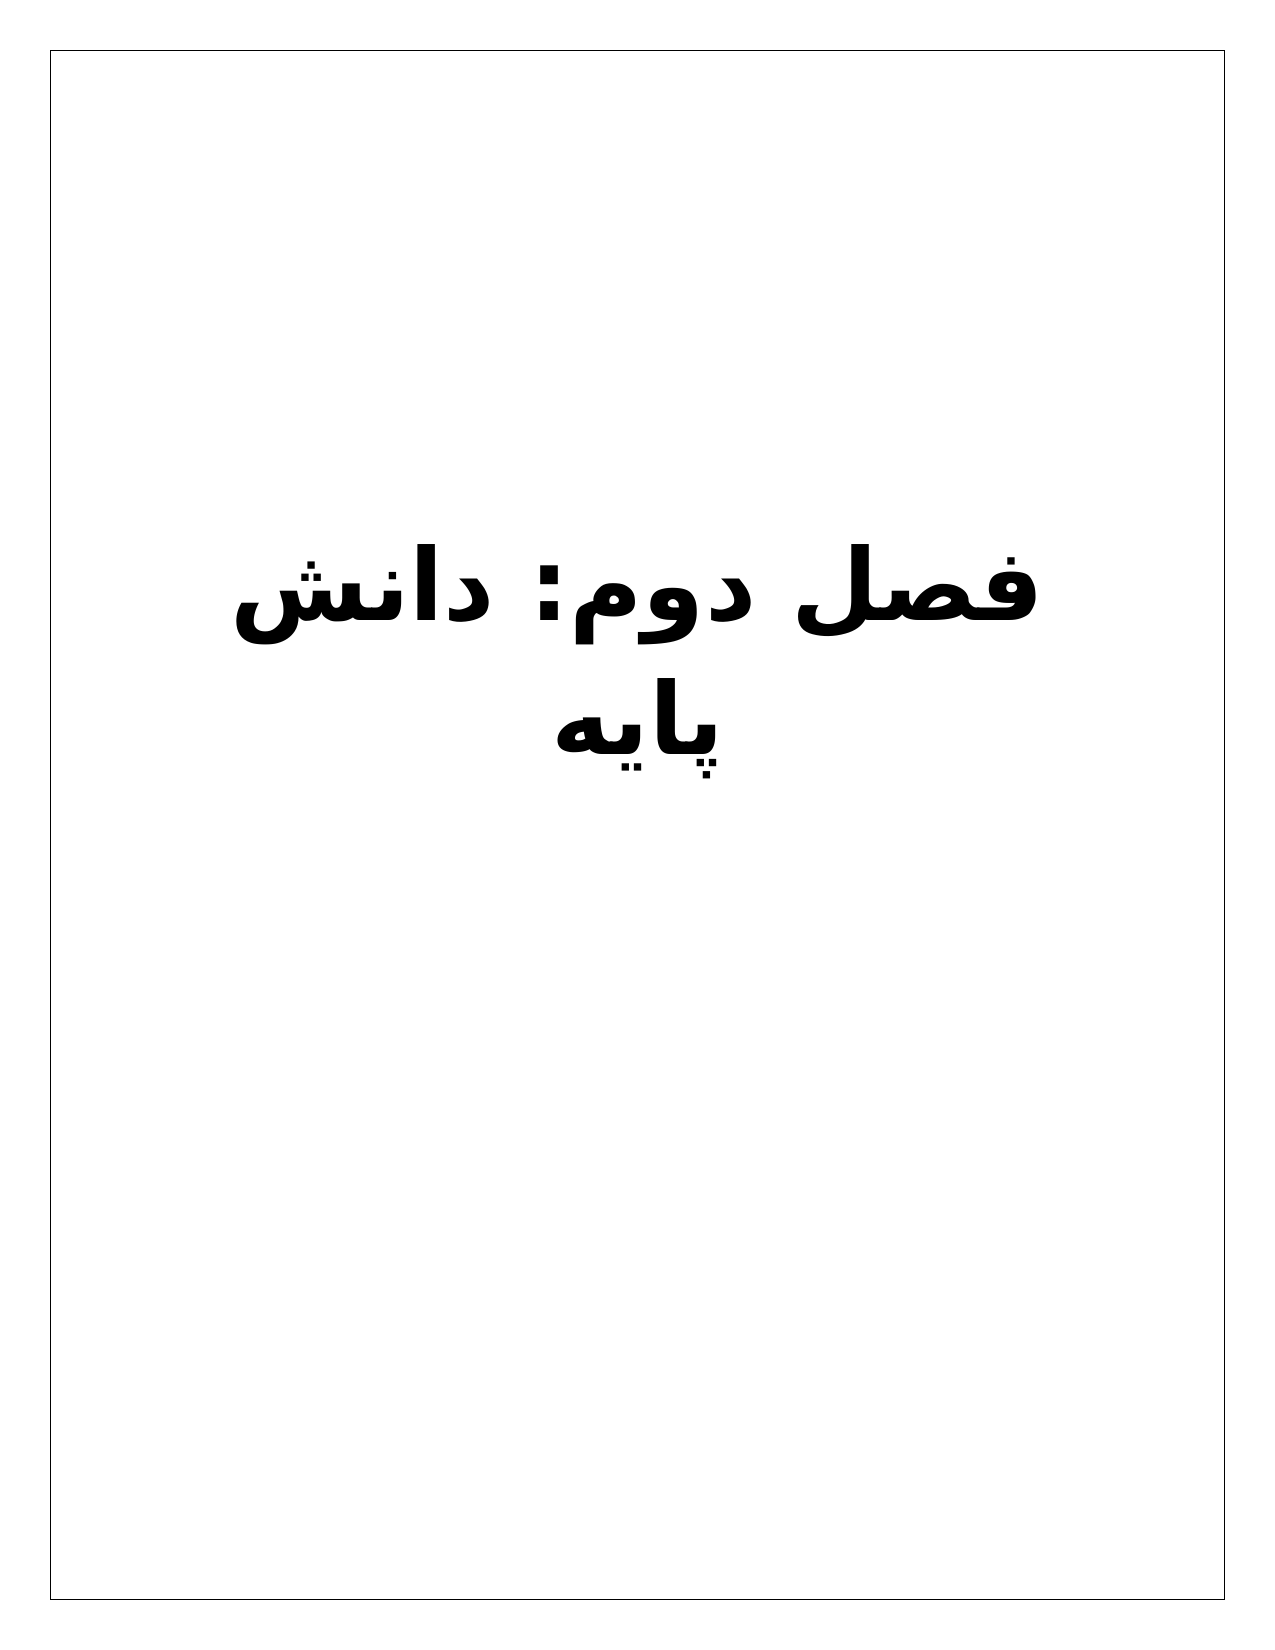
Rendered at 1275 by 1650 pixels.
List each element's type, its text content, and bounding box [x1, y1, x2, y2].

subtitle فصل دوم: دانش پایه [150, 527, 1125, 778]
